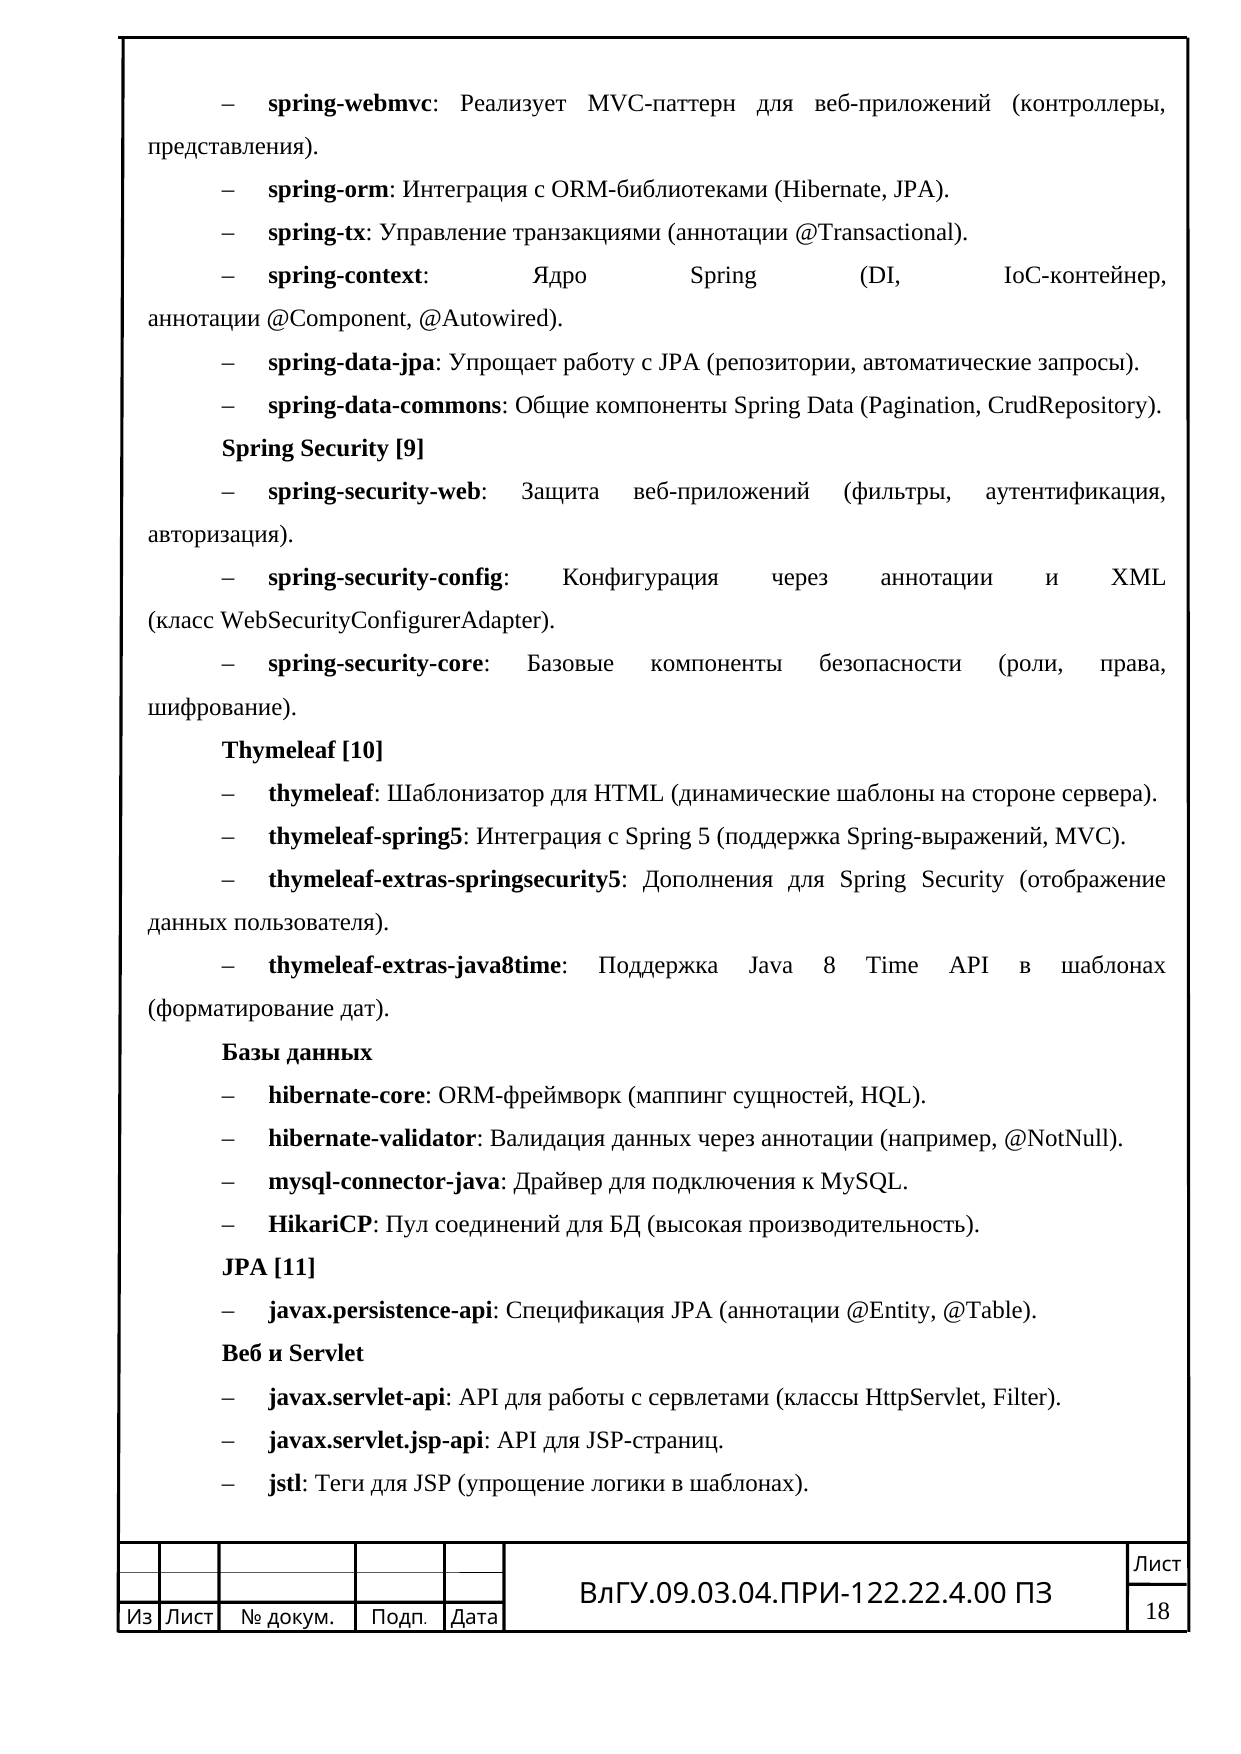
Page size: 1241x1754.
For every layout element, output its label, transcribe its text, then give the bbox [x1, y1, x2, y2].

text spring-context: Ядро Spring (DI, IoC-контейнер, аннотации @Component, @Autowired). [148, 260, 1167, 332]
text spring-tx: Управление транзакциями (аннотации @Transactional). [148, 217, 1167, 246]
text spring-webmvc: Реализует MVC-паттерн для веб-приложений (контроллеры, представления). [148, 88, 1167, 160]
text Веб и Servlet [148, 1338, 1167, 1367]
text spring-security-config: Конфигурация через аннотации и XML (класс WebSecurityConfigurerAdapter). [148, 562, 1167, 634]
text spring-data-jpa: Упрощает работу с JPA (репозитории, автоматические запросы). [148, 347, 1167, 375]
text jstl: Теги для JSP (упрощение логики в шаблонах). [148, 1468, 1167, 1497]
text thymeleaf-extras-springsecurity5: Дополнения для Spring Security (отображение данных пользователя). [148, 864, 1167, 936]
text hibernate-validator: Валидация данных через аннотации (например, @NotNull). [148, 1123, 1167, 1152]
text spring-orm: Интеграция с ORM-библиотеками (Hibernate, JPA). [148, 174, 1167, 203]
text hibernate-core: ORM-фреймворк (маппинг сущностей, HQL). [148, 1080, 1167, 1108]
text javax.persistence-api: Спецификация JPA (аннотации @Entity, @Table). [148, 1295, 1167, 1324]
text mysql-connector-java: Драйвер для подключения к MySQL. [148, 1166, 1167, 1195]
text Thymeleaf [10] [148, 735, 1167, 763]
text thymeleaf: Шаблонизатор для HTML (динамические шаблоны на стороне сервера). [148, 778, 1167, 807]
text Базы данных [148, 1037, 1167, 1065]
text spring-security-core: Базовые компоненты безопасности (роли, права, шифрование). [148, 648, 1167, 720]
text spring-data-commons: Общие компоненты Spring Data (Pagination, CrudRepository). [148, 390, 1167, 418]
text thymeleaf-spring5: Интеграция с Spring 5 (поддержка Spring-выражений, MVC). [148, 821, 1167, 850]
text Spring Security [9] [148, 433, 1167, 462]
text JPA [11] [148, 1252, 1167, 1281]
text javax.servlet.jsp-api: API для JSP-страниц. [148, 1425, 1167, 1453]
text spring-security-web: Защита веб-приложений (фильтры, аутентификация, авторизация). [148, 476, 1167, 548]
text thymeleaf-extras-java8time: Поддержка Java 8 Time API в шаблонах (форматирование дат). [148, 950, 1167, 1022]
text HikariCP: Пул соединений для БД (высокая производительность). [148, 1209, 1167, 1238]
text javax.servlet-api: API для работы с сервлетами (классы HttpServlet, Filter). [148, 1382, 1167, 1410]
